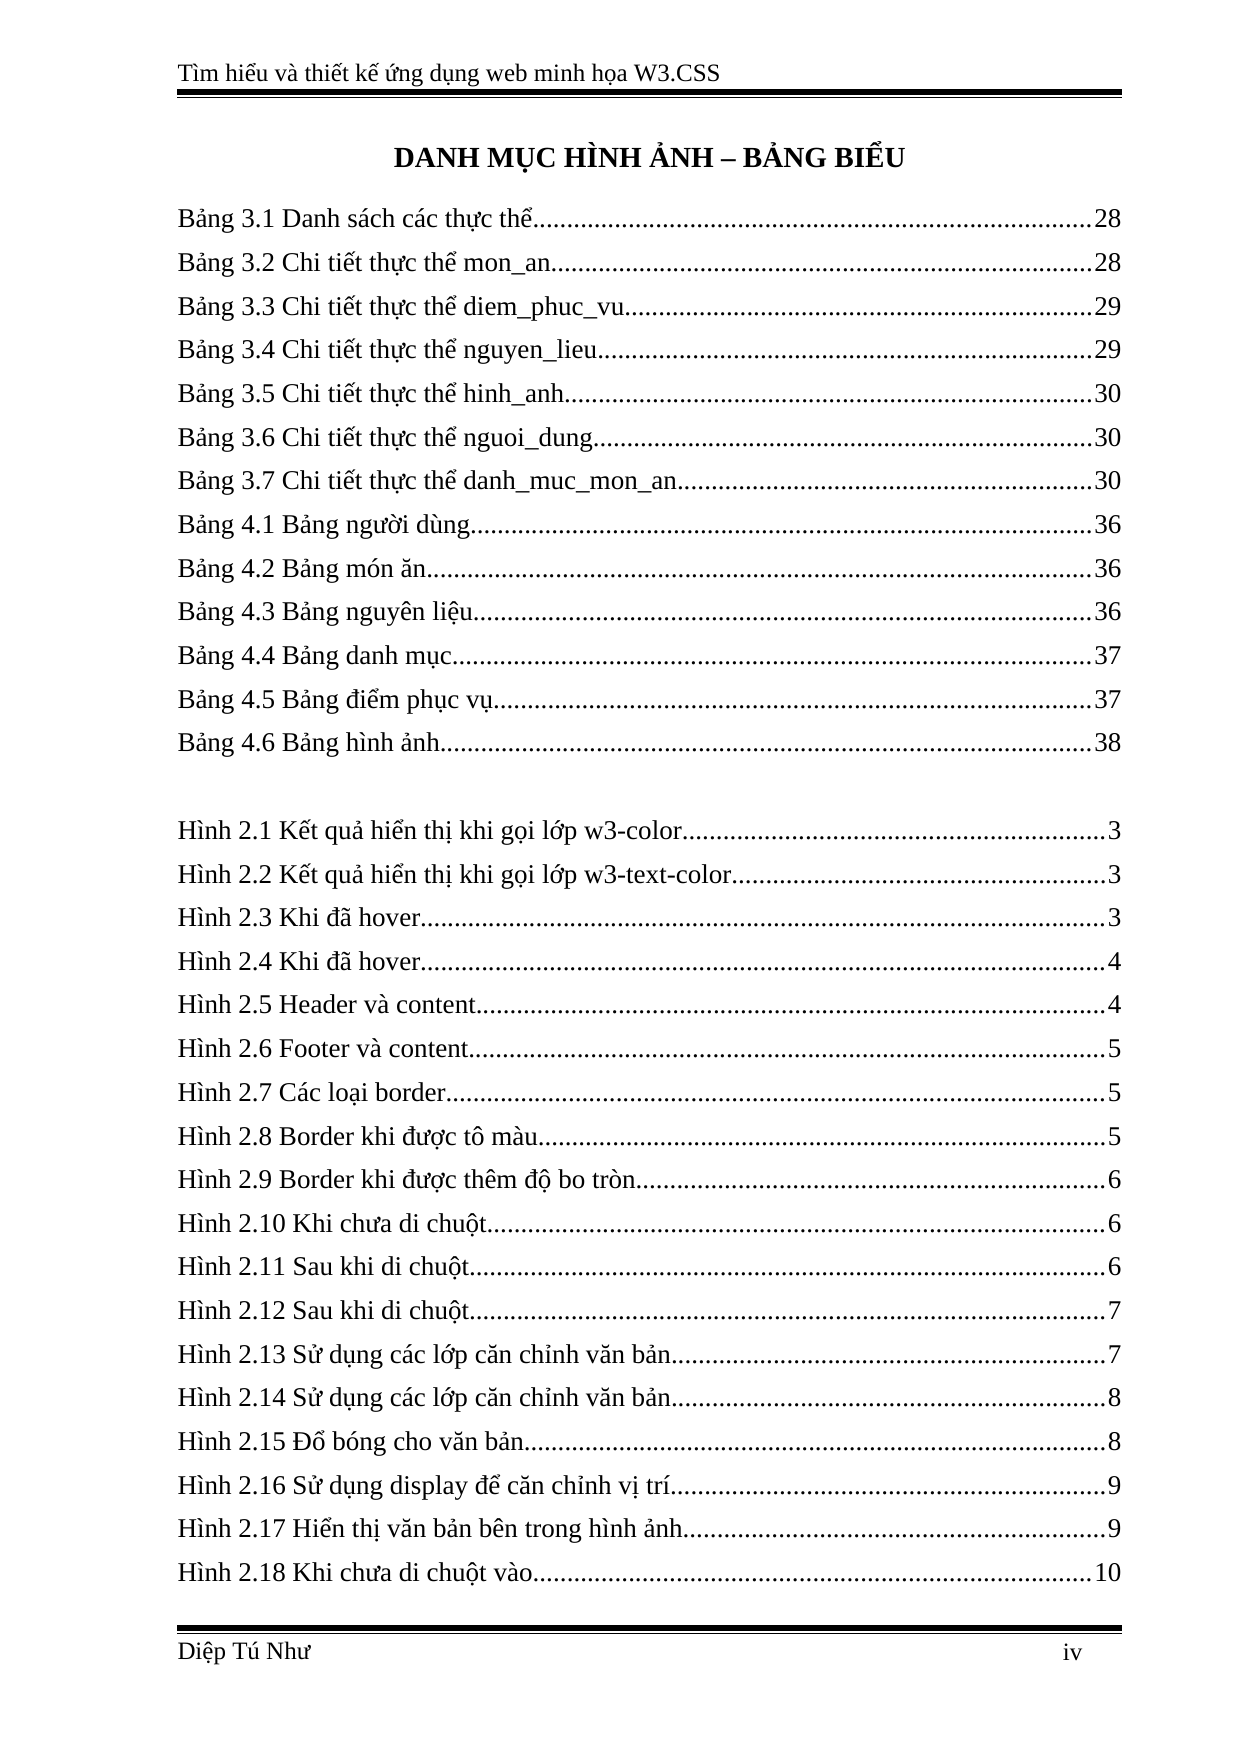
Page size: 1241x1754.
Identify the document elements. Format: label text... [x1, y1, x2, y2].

text Bảng 3.5 Chi tiết thực thể hinh_anh 30 [177, 377, 1122, 408]
text Hình 2.10 Khi chưa di chuột 6 [177, 1207, 1122, 1238]
text Hình 2.7 Các loại border 5 [177, 1076, 1122, 1107]
text Hình 2.17 Hiển thị văn bản bên trong hình ảnh 9 [177, 1512, 1122, 1543]
text Hình 2.14 Sử dụng các lớp căn chỉnh văn bản 8 [177, 1381, 1122, 1413]
text Hình 2.5 Header và content 4 [177, 989, 1122, 1020]
text Bảng 3.6 Chi tiết thực thể nguoi_dung 30 [177, 421, 1122, 452]
text Bảng 4.2 Bảng món ăn 36 [177, 552, 1122, 583]
text Hình 2.16 Sử dụng display để căn chỉnh vị trí 9 [177, 1469, 1122, 1500]
text Hình 2.18 Khi chưa di chuột vào 10 [177, 1556, 1122, 1587]
text Hình 2.8 Border khi được tô màu 5 [177, 1119, 1122, 1151]
text Bảng 4.1 Bảng người dùng 36 [177, 508, 1122, 539]
text Bảng 3.7 Chi tiết thực thể danh_muc_mon_an 30 [177, 464, 1122, 496]
text Hình 2.2 Kết quả hiển thị khi gọi lớp w3-text-color 3 [177, 858, 1122, 889]
text Hình 2.1 Kết quả hiển thị khi gọi lớp w3-color 3 [177, 814, 1122, 845]
text DANH MỤC HÌNH ẢNH – BẢNG BIỂU [177, 140, 1122, 173]
text Hình 2.13 Sử dụng các lớp căn chỉnh văn bản 7 [177, 1338, 1122, 1369]
text Bảng 3.1 Danh sách các thực thể 28 [177, 203, 1122, 234]
text Bảng 3.2 Chi tiết thực thể mon_an 28 [177, 246, 1122, 277]
text Hình 2.12 Sau khi di chuột 7 [177, 1294, 1122, 1325]
text Hình 2.9 Border khi được thêm độ bo tròn 6 [177, 1163, 1122, 1194]
text Bảng 4.3 Bảng nguyên liệu 36 [177, 595, 1122, 627]
text Bảng 4.4 Bảng danh mục 37 [177, 639, 1122, 670]
text Bảng 4.5 Bảng điểm phục vụ 37 [177, 683, 1122, 714]
text Hình 2.4 Khi đã hover 4 [177, 945, 1122, 976]
text Bảng 3.4 Chi tiết thực thể nguyen_lieu 29 [177, 333, 1122, 365]
text Hình 2.3 Khi đã hover 3 [177, 901, 1122, 932]
text Bảng 3.3 Chi tiết thực thể diem_phuc_vu 29 [177, 290, 1122, 321]
text Bảng 4.6 Bảng hình ảnh 38 [177, 726, 1122, 757]
text Hình 2.15 Đổ bóng cho văn bản 8 [177, 1425, 1122, 1456]
text Hình 2.6 Footer và content 5 [177, 1032, 1122, 1063]
text Hình 2.11 Sau khi di chuột 6 [177, 1251, 1122, 1282]
